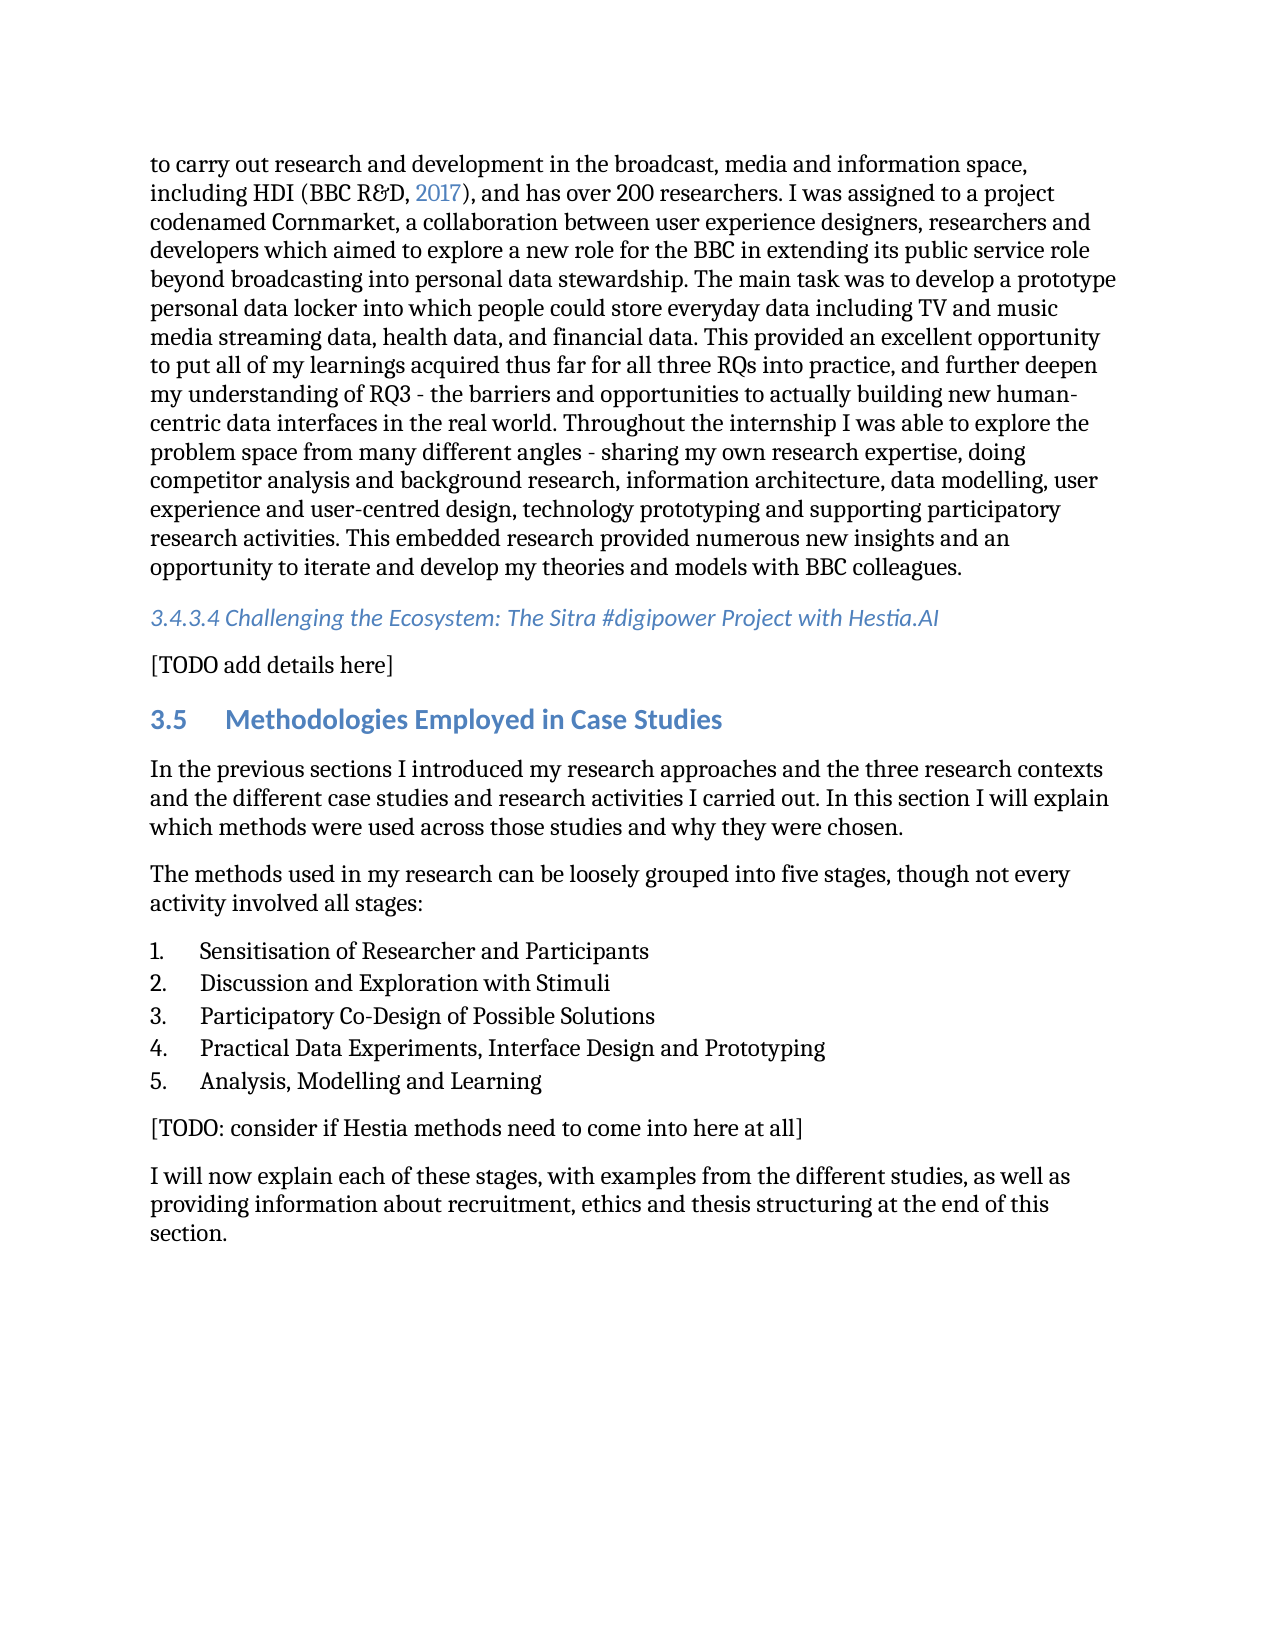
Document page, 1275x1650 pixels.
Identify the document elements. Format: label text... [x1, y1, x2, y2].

text [TODO: consider if Hestia methods need to come into here at all] [150, 1114, 1125, 1143]
subtitle 3.5 Methodologies Employed in Case Studies [150, 701, 1125, 737]
subtitle 3.4.3.4 Challenging the Ecosystem: The Sitra #digipower Project with Hestia.AI [150, 602, 1125, 633]
text In the previous sections I introduced my research approaches and the three research contexts and the different case studies and research activities I carried out. In this section I will explain which methods were used across those studies and why they were chosen. [150, 755, 1125, 842]
text I will now explain each of these stages, with examples from the different studies, as well as providing information about recruitment, ethics and thesis structuring at the end of this section. [150, 1162, 1125, 1248]
list Practical Data Experiments, Interface Design and Prototyping [150, 1034, 1125, 1063]
list Participatory Co-Design of Possible Solutions [150, 1002, 1125, 1030]
list Analysis, Modelling and Learning [150, 1067, 1125, 1095]
text [TODO add details here] [150, 651, 1125, 680]
text The methods used in my research can be loosely grouped into five stages, though not every activity involved all stages: [150, 860, 1125, 918]
list Sensitisation of Researcher and Participants [150, 937, 1125, 965]
list Discussion and Exploration with Stimuli [150, 969, 1125, 998]
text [150, 150, 1125, 581]
